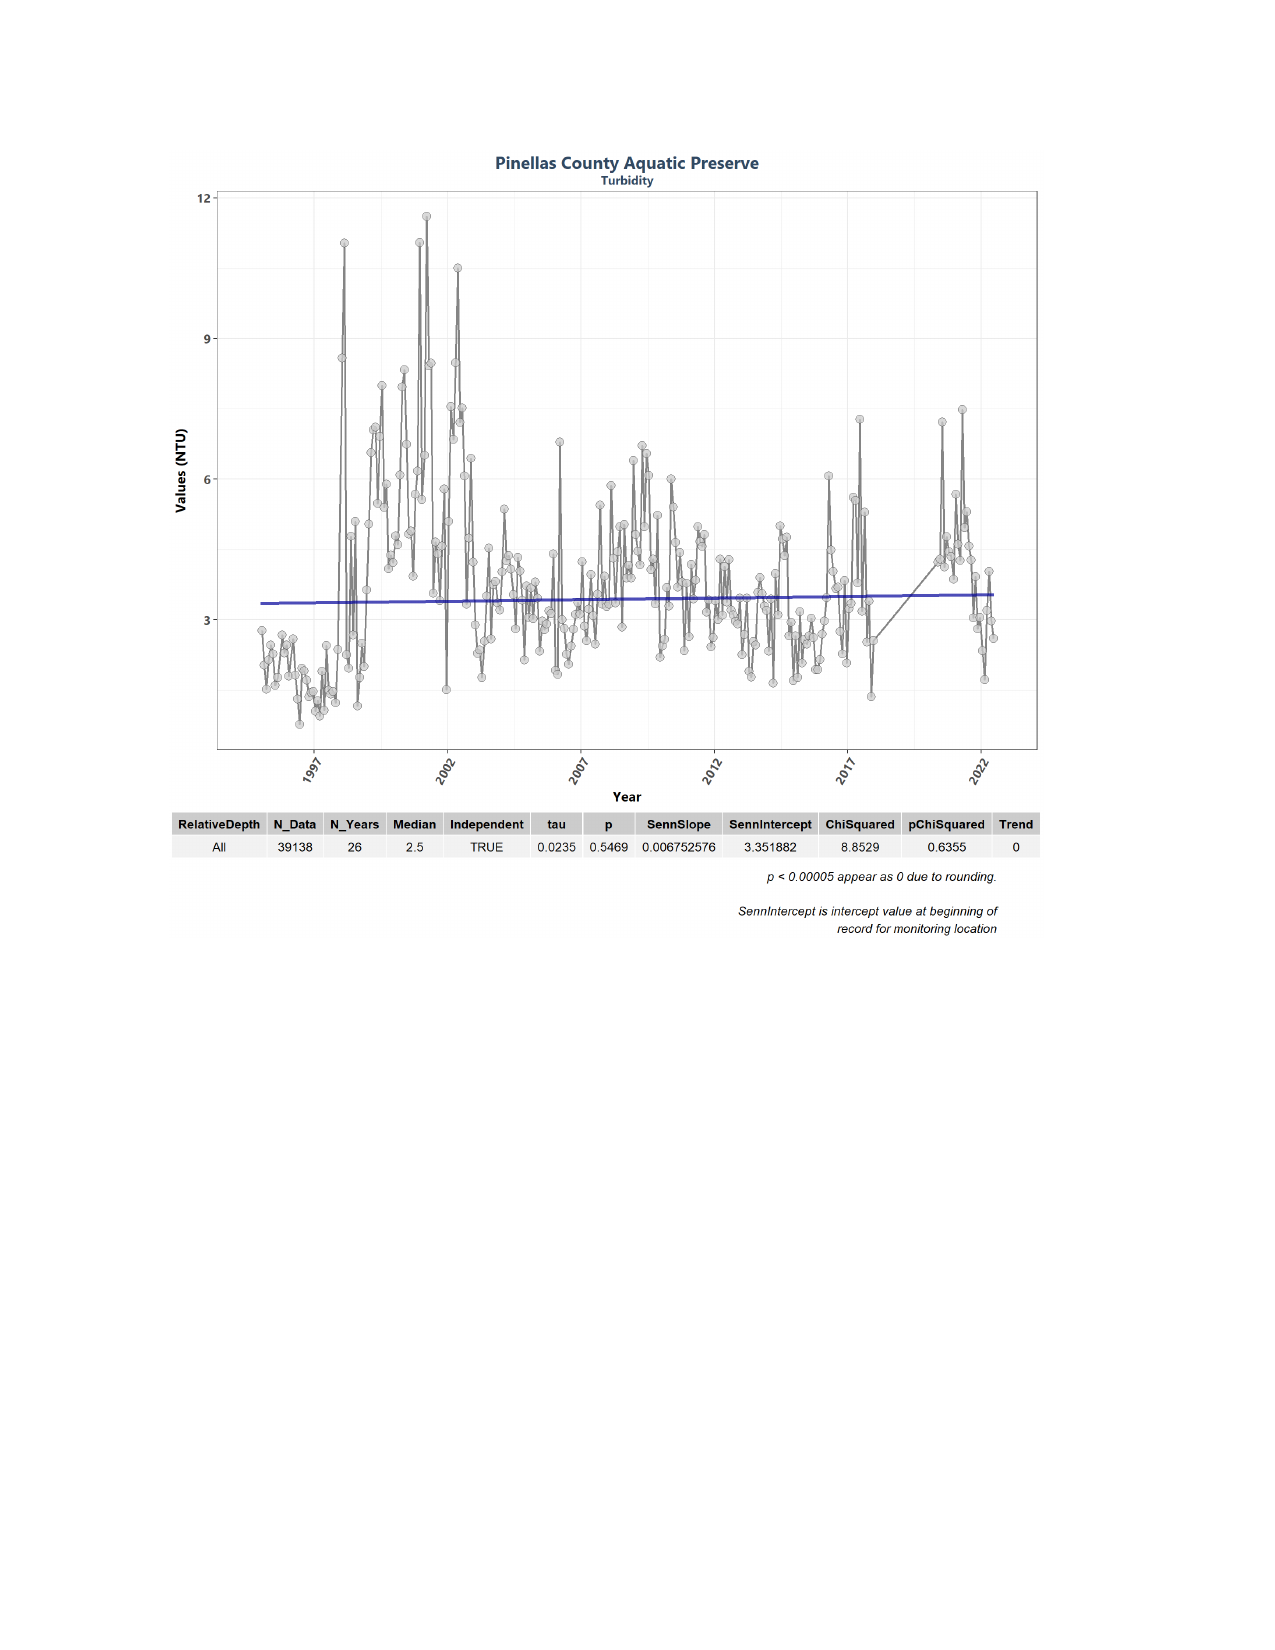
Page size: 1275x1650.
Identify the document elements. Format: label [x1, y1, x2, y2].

picture [168, 150, 1044, 938]
